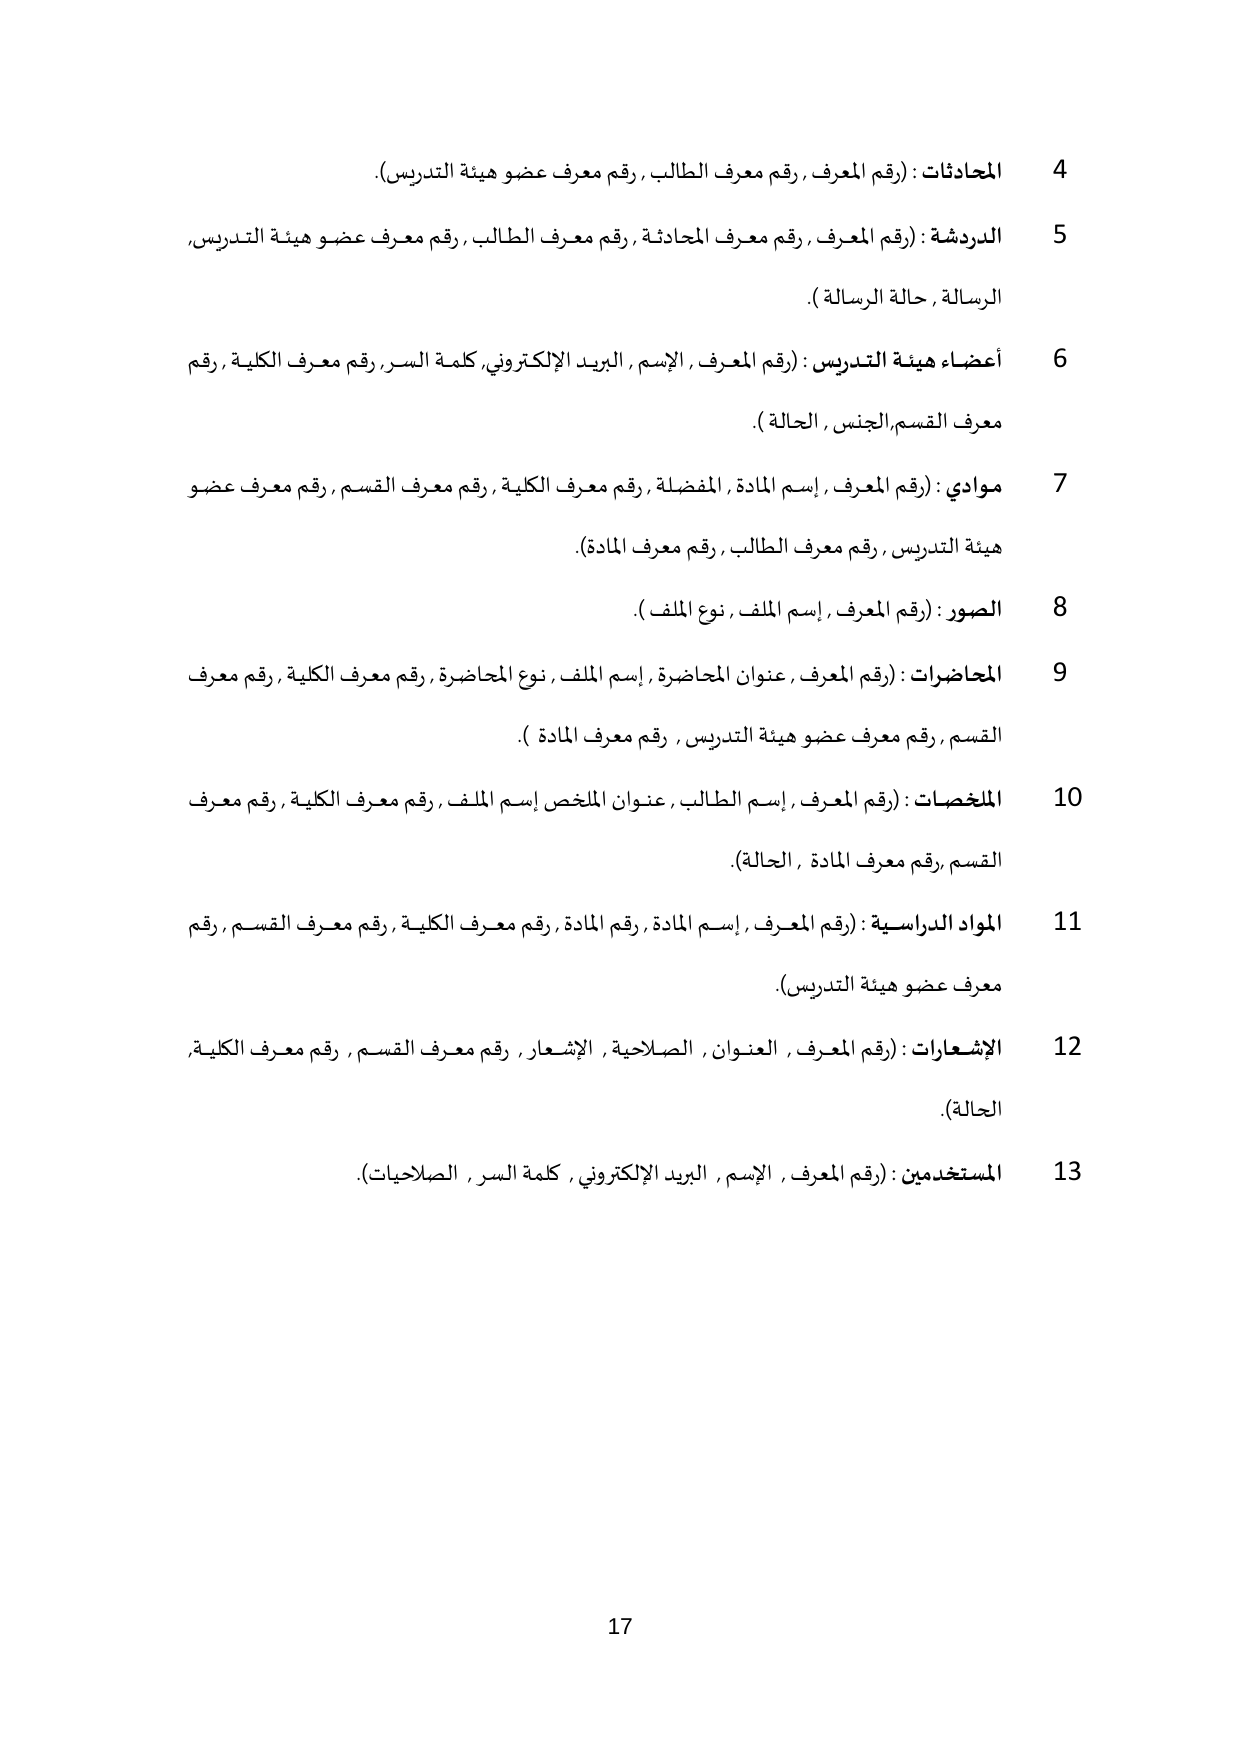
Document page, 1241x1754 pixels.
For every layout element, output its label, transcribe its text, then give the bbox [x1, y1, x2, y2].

list الصور : (رقم المعرف , إسم الملف , نوع الملف ). [187, 588, 1053, 632]
list المحاضرات : (رقم المعرف , عنوان المحاضرة , إسم الملف , نوع المحاضرة , رقم معرف الكلية , رقم معرف القسم , رقم معرف عضو هيئة التدريس , رقم معرف المادة ). [187, 653, 1053, 758]
list المستخدمين : (رقم المعرف , الإسم , البريد الإلكتروني , كلمة السر , الصلاحيات). [187, 1152, 1053, 1195]
list المواد الدراسية : (رقم المعرف , إسم المادة , رقم المادة , رقم معرف الكلية , رقم معرف القسم , رقم معرف عضو هيئة التدريس). [187, 902, 1053, 1007]
list موادي : (رقم المعرف , إسم المادة , المفضلة , رقم معرف الكلية , رقم معرف القسم , رقم معرف عضو هيئة التدريس , رقم معرف الطالب , رقم معرف المادة). [187, 464, 1053, 568]
list الملخصات : (رقم المعرف , إسم الطالب , عنوان الملخص إسم الملف , رقم معرف الكلية , رقم معرف القسم ,رقم معرف المادة , الحالة). [187, 778, 1053, 882]
list الإشعارات : (رقم المعرف , العنوان , الصلاحية , الإشعار , رقم معرف القسم , رقم معرف الكلية, الحالة). [187, 1027, 1053, 1131]
list الدردشة : (رقم المعرف , رقم معرف المحادثة , رقم معرف الطالب , رقم معرف عضو هيئة التدريس, الرسالة , حالة الرسالة ). [187, 215, 1053, 319]
list المحادثات : (رقم المعرف , رقم معرف الطالب , رقم معرف عضو هيئة التدريس). [187, 150, 1053, 193]
list أعضاء هيئة التدريس : (رقم المعرف , الإسم , البريد الإلكتروني, كلمة السر, رقم معرف الكلية , رقم معرف القسم,الجنس , الحالة ). [187, 339, 1053, 444]
